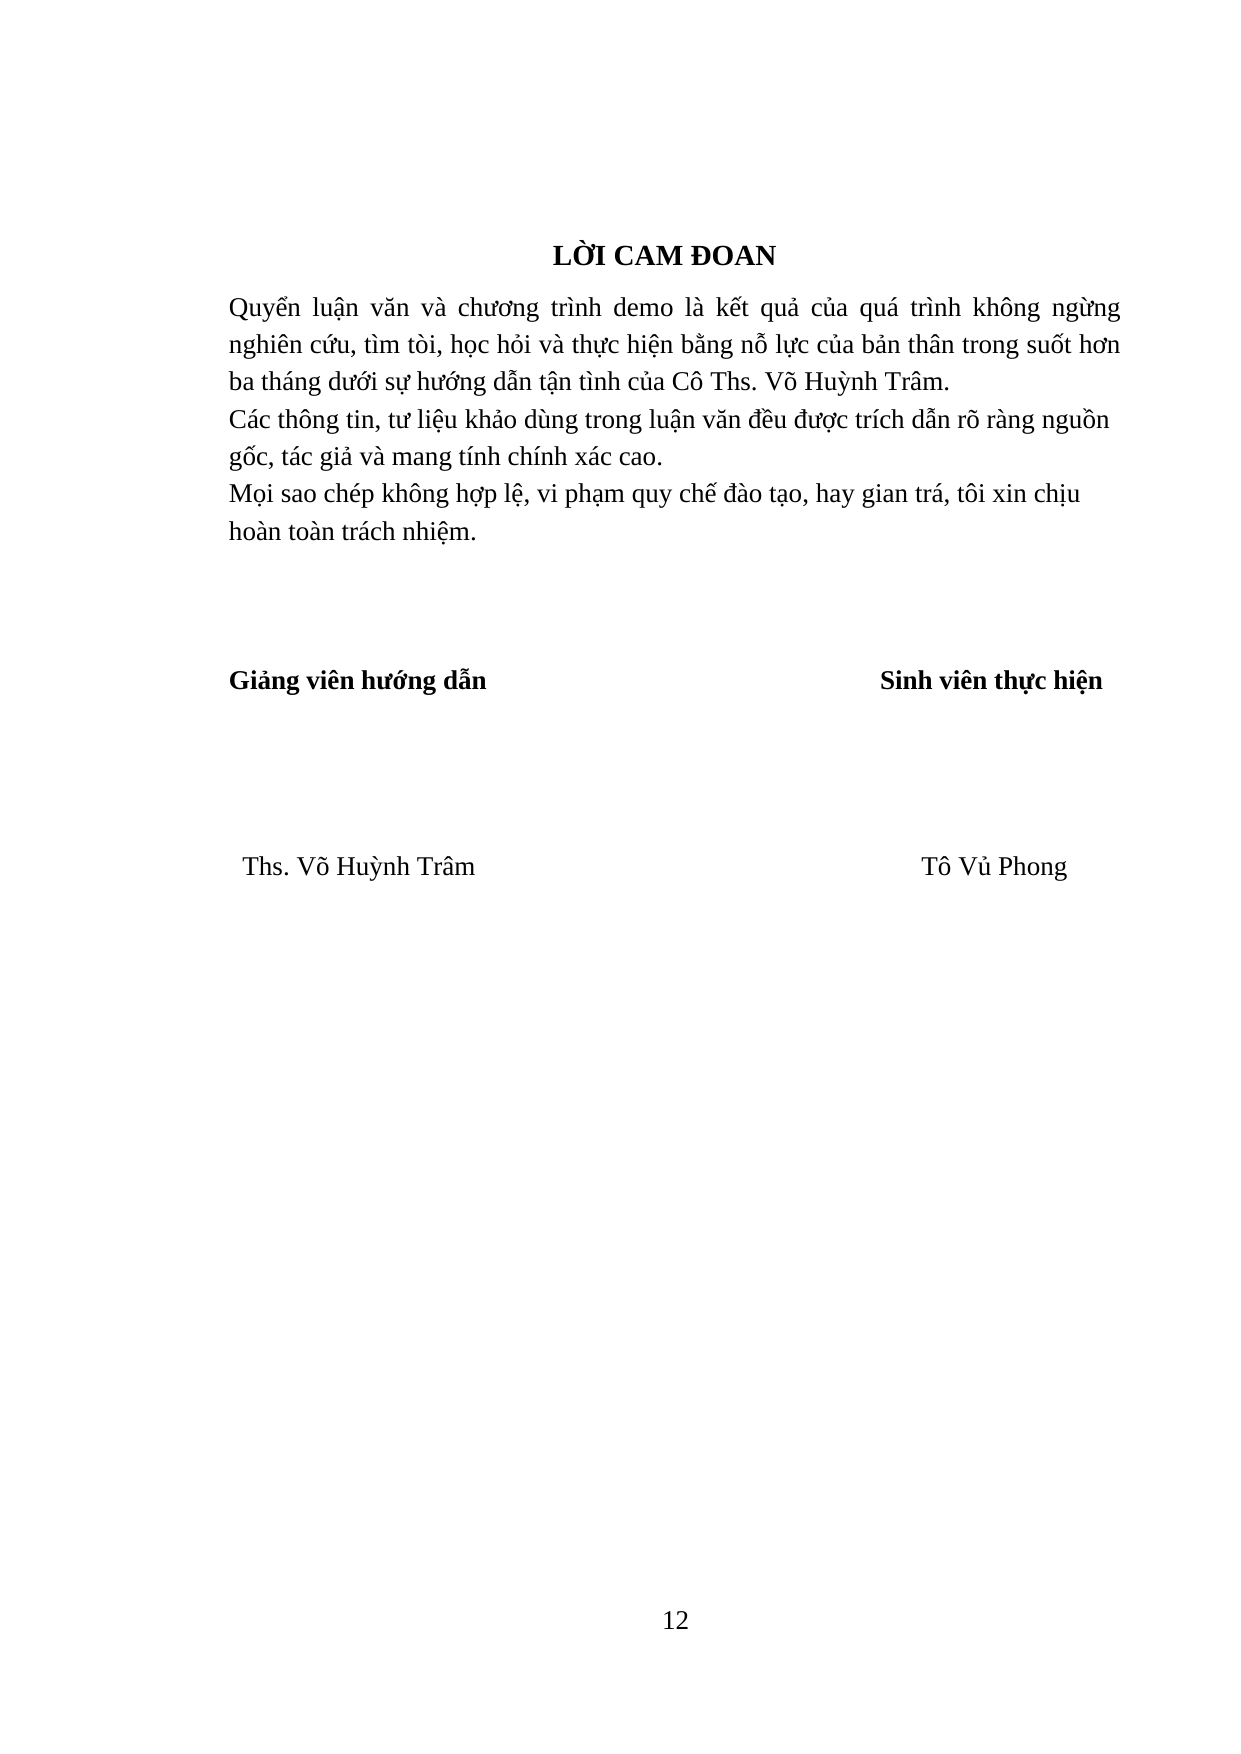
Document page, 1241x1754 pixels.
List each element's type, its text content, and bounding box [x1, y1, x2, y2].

text Quyển luận văn và chương trình demo là kết quả của quá trình không ngừng nghiên cứu, tìm tòi, học hỏi và thực hiện bằng nỗ lực của bản thân trong suốt hơn ba tháng dưới sự hướng dẫn tận tình của Cô Ths. Võ Huỳnh Trâm. [229, 291, 1122, 397]
subtitle LỜI CAM ĐOAN [207, 238, 1122, 272]
text Giảng viên hướng dẫn Sinh viên thực hiện [229, 627, 1122, 695]
text Ths. Võ Huỳnh Trâm Tô Vủ Phong [229, 850, 1122, 881]
text Các thông tin, tư liệu khảo dùng trong luận văn đều được trích dẫn rõ ràng nguồn gốc, tác giả và mang tính chính xác cao. Mọi sao chép không hợp lệ, vi phạm quy chế đào tạo, hay gian trá, tôi xin chịu hoàn toàn trách nhiệm. [229, 403, 1122, 546]
